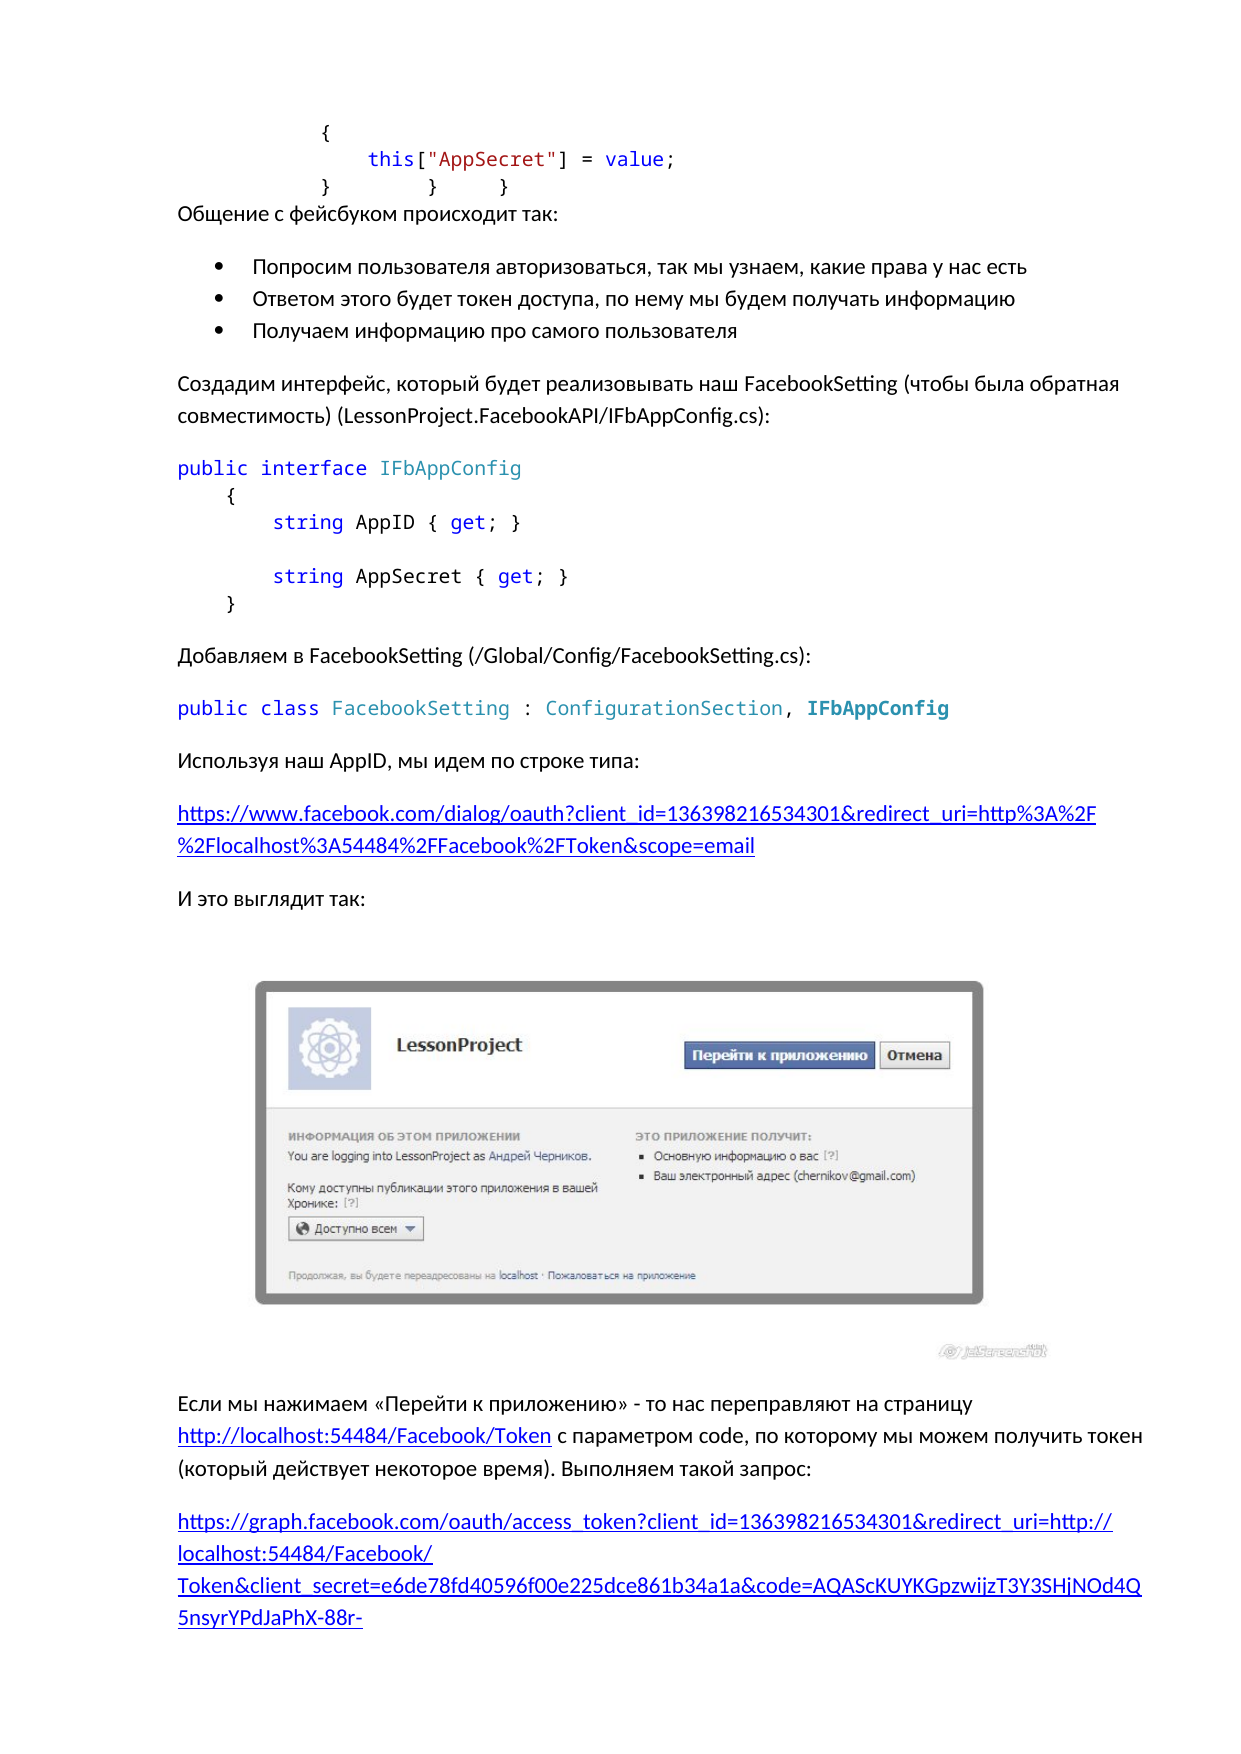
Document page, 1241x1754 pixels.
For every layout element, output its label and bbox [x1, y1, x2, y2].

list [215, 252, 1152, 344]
picture [177, 937, 1054, 1365]
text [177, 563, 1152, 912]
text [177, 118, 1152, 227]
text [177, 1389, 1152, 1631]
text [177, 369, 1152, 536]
